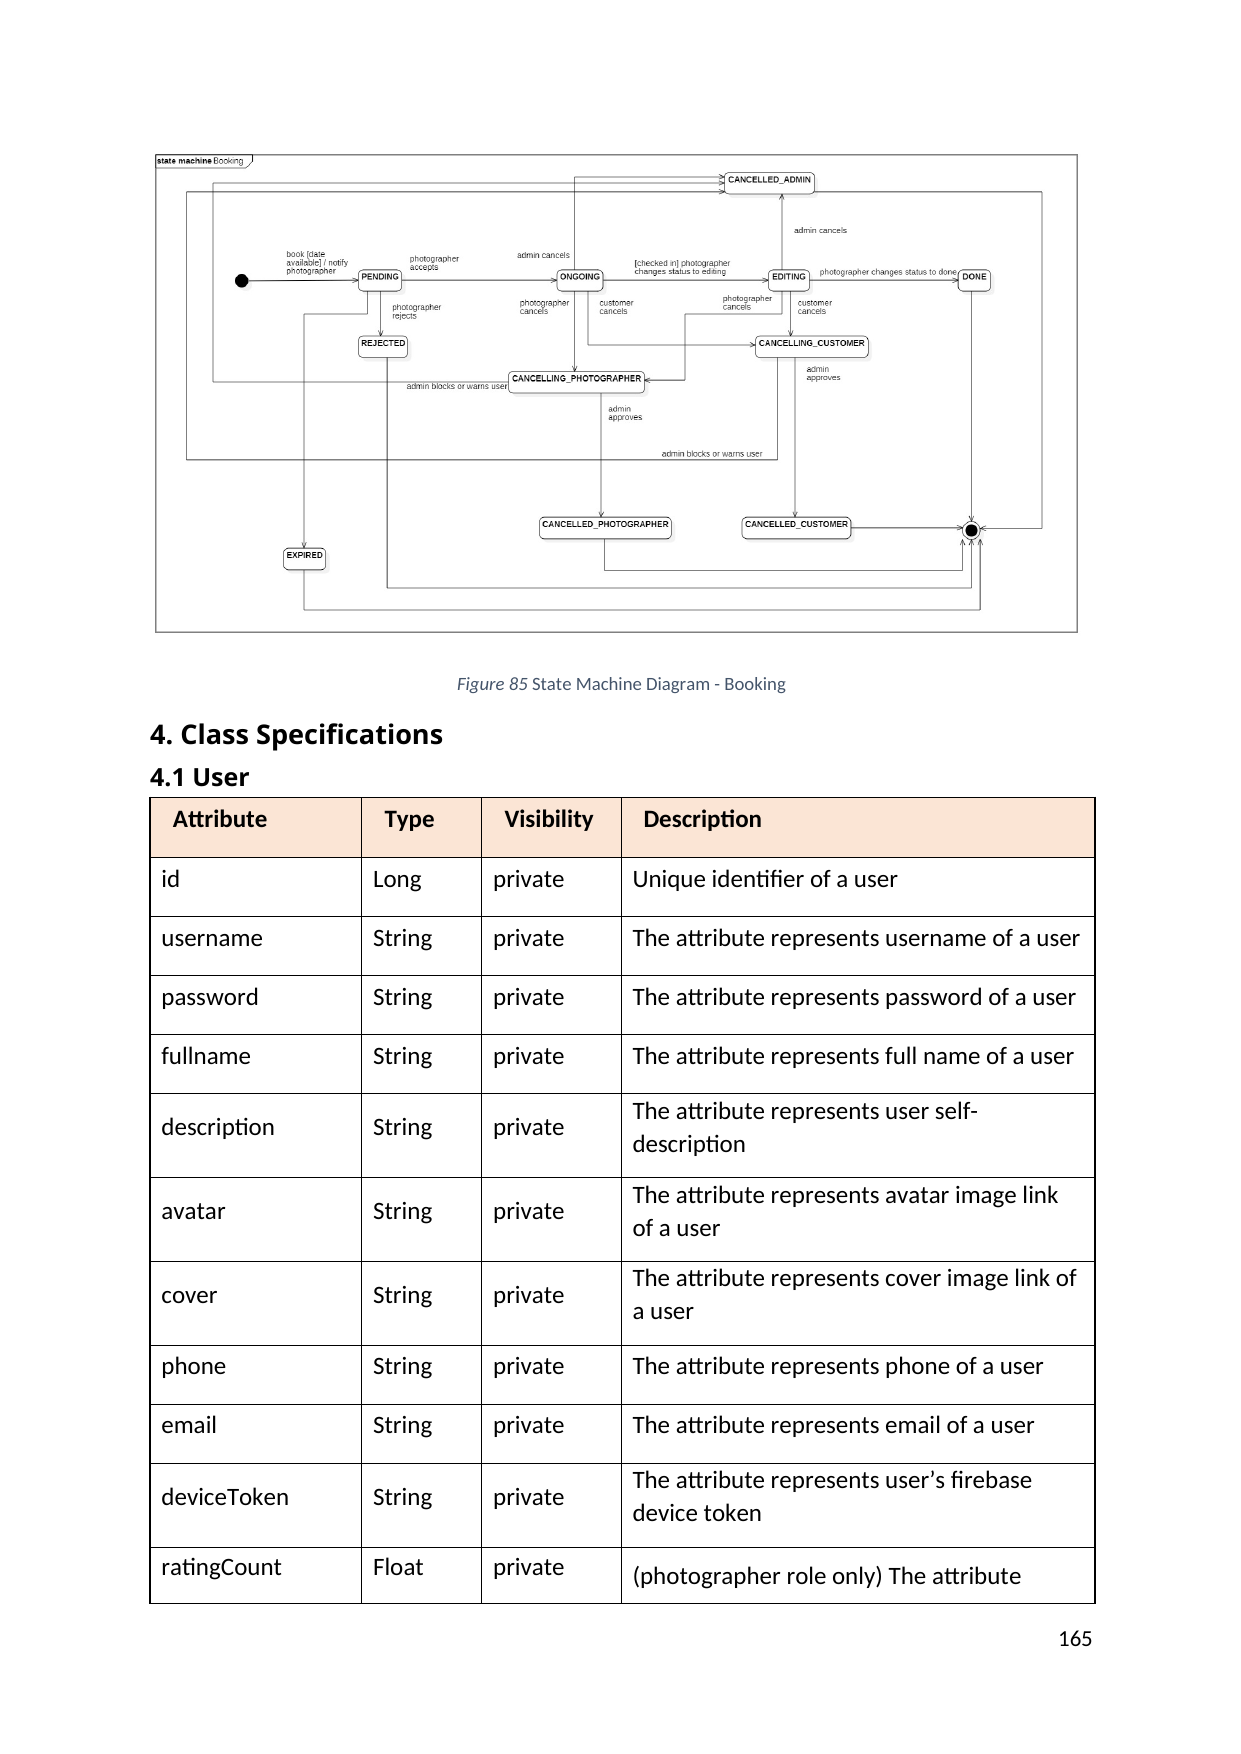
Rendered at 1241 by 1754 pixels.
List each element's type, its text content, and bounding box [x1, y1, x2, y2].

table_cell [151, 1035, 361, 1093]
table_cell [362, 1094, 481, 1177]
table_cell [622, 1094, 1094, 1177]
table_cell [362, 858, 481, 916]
picture [150, 150, 1099, 654]
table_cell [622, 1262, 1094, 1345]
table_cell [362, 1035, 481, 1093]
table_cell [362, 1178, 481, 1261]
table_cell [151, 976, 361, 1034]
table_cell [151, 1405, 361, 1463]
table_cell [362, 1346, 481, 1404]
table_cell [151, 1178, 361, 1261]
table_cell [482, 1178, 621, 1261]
subtitle 4. Class Specifications [150, 716, 1093, 753]
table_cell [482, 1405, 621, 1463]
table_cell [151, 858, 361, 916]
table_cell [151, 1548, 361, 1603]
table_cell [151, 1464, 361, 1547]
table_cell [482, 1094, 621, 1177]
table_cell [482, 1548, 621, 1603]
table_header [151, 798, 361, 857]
text Figure 85 State Machine Diagram - Booking [150, 672, 1093, 695]
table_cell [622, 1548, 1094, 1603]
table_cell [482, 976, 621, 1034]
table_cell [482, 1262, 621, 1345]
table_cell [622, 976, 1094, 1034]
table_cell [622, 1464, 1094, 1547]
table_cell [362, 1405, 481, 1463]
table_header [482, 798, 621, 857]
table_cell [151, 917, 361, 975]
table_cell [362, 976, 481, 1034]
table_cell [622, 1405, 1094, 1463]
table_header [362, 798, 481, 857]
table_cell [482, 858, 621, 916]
subtitle 4.1 User [150, 760, 1093, 794]
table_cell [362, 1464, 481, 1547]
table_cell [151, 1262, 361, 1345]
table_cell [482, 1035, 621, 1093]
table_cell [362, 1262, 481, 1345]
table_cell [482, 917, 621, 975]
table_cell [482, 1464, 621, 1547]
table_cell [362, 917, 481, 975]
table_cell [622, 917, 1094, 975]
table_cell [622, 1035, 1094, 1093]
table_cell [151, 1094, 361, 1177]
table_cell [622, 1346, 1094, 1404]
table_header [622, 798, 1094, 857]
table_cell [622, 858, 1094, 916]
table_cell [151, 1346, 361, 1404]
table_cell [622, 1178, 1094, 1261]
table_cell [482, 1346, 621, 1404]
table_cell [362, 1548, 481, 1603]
